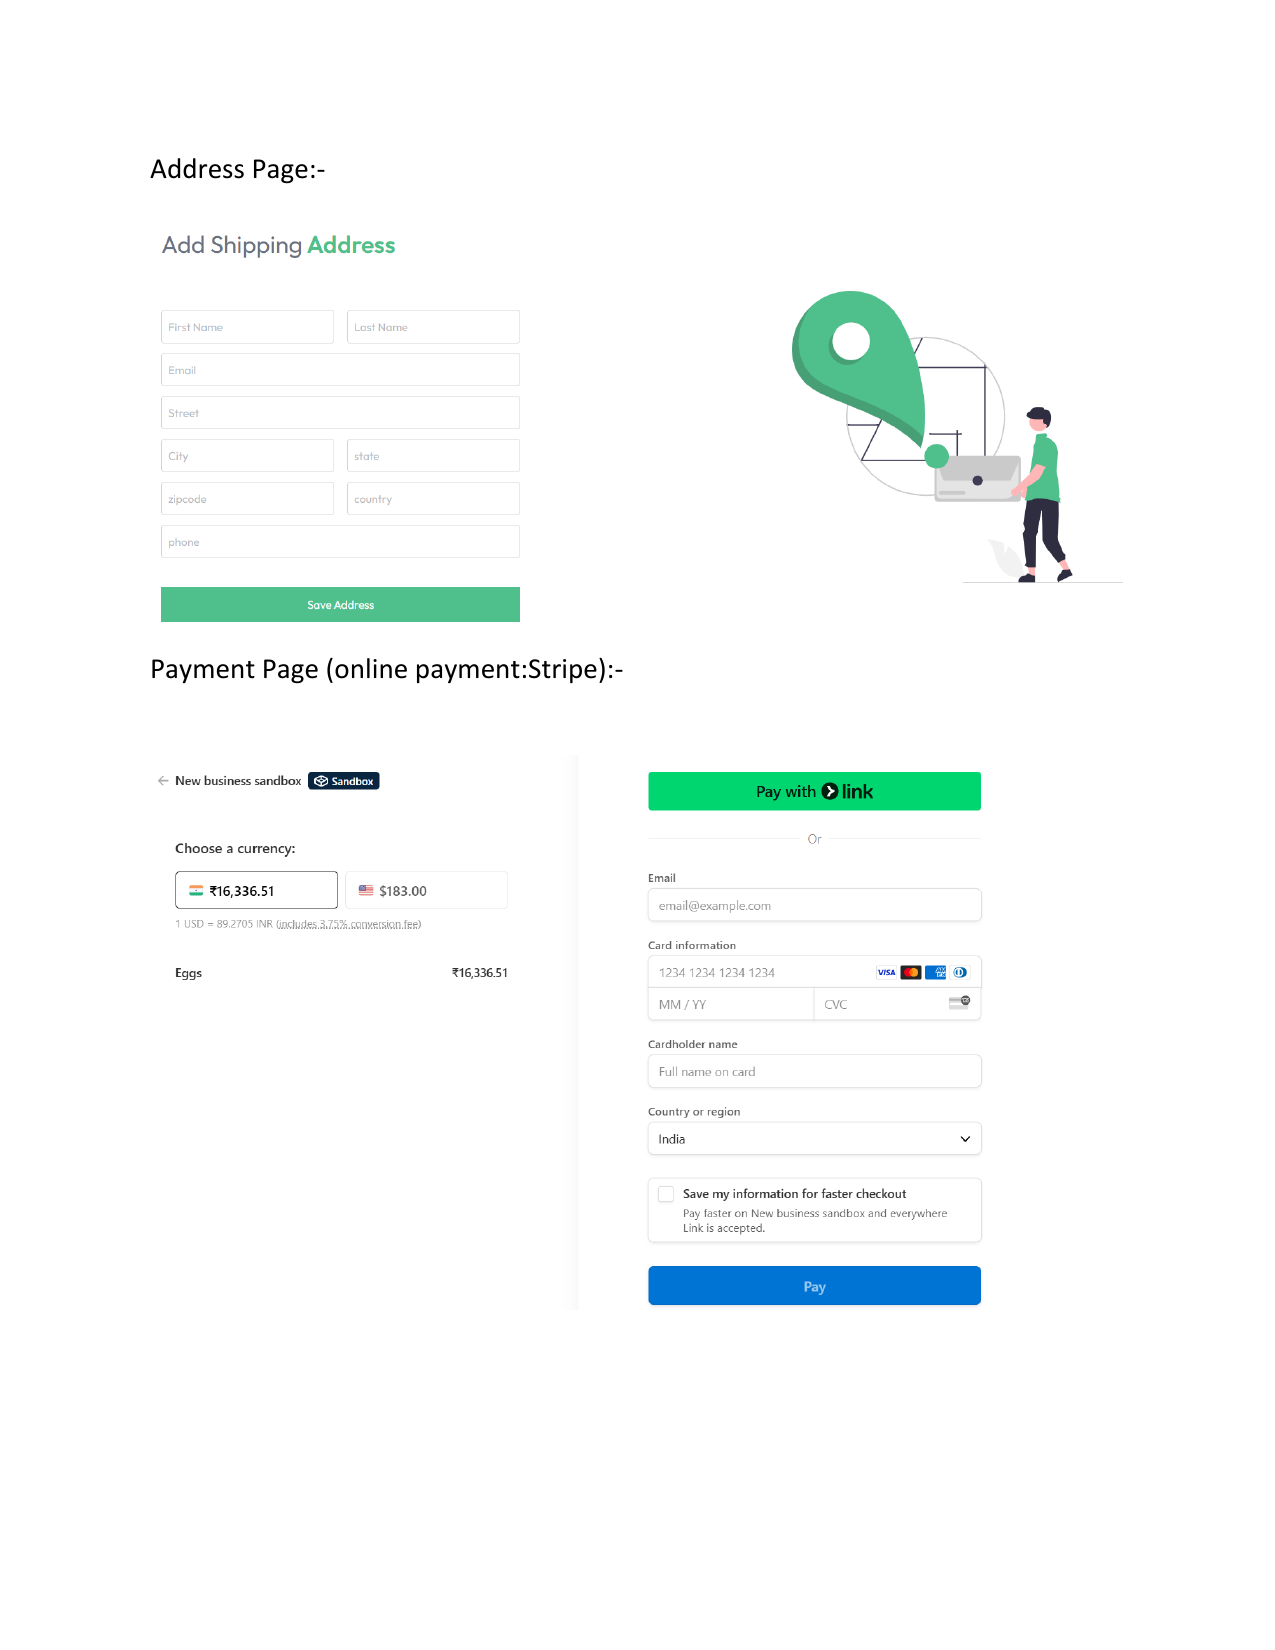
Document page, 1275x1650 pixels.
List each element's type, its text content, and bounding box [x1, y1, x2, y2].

picture [150, 202, 1125, 634]
text Address Page:- [150, 150, 1125, 186]
picture [150, 755, 992, 1310]
text Payment Page (online payment:Stripe):- [150, 650, 1125, 686]
